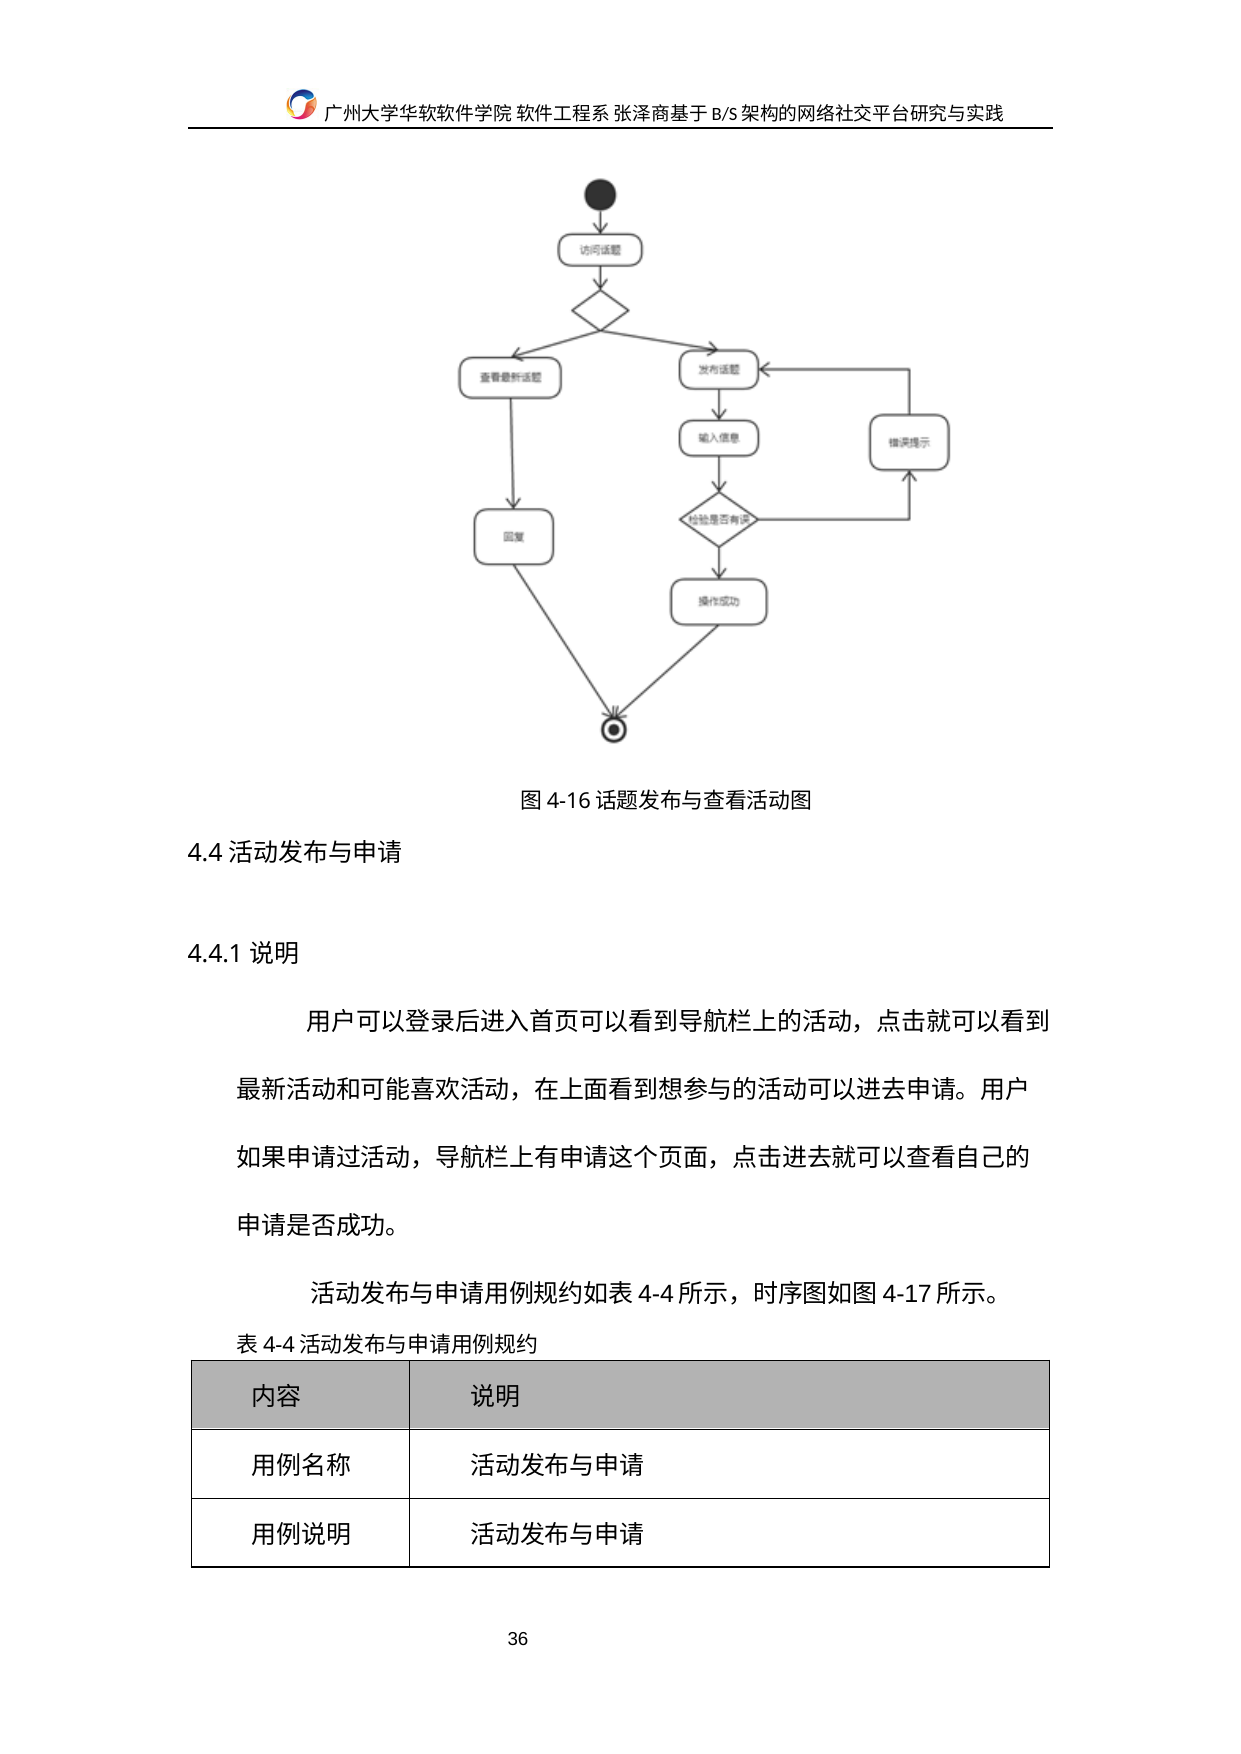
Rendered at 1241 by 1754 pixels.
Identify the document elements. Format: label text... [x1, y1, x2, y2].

text 表4-4活动发布与申请用例规约 [237, 1326, 1053, 1359]
text 4.4 活动发布与申请 [187, 816, 1053, 884]
table_cell 用例说明 [192, 1499, 409, 1566]
text 图4-16话题发布与查看活动图 [237, 782, 1053, 816]
table_header 说明 [410, 1361, 1049, 1428]
text 4.4.1 说明 [187, 918, 1053, 986]
table_cell 活动发布与申请 [410, 1499, 1049, 1566]
picture [286, 88, 320, 120]
table_header 内容 [192, 1361, 409, 1428]
text 用户可以登录后进入首页可以看到导航栏上的活动，点击就可以看到最新活动和可能喜欢活动，在上面看到想参与的活动可以进去申请。用户如果申请过活动，导航栏上有申请这个页面，点击进去就可以查看自己的申请是否成功。 [237, 986, 1053, 1258]
text 活动发布与申请用例规约如表4-4所示，时序图如图4-17所示。 [237, 1258, 1053, 1326]
table_cell 活动发布与申请 [410, 1430, 1049, 1497]
table_cell 用例名称 [192, 1430, 409, 1497]
picture [384, 163, 955, 753]
